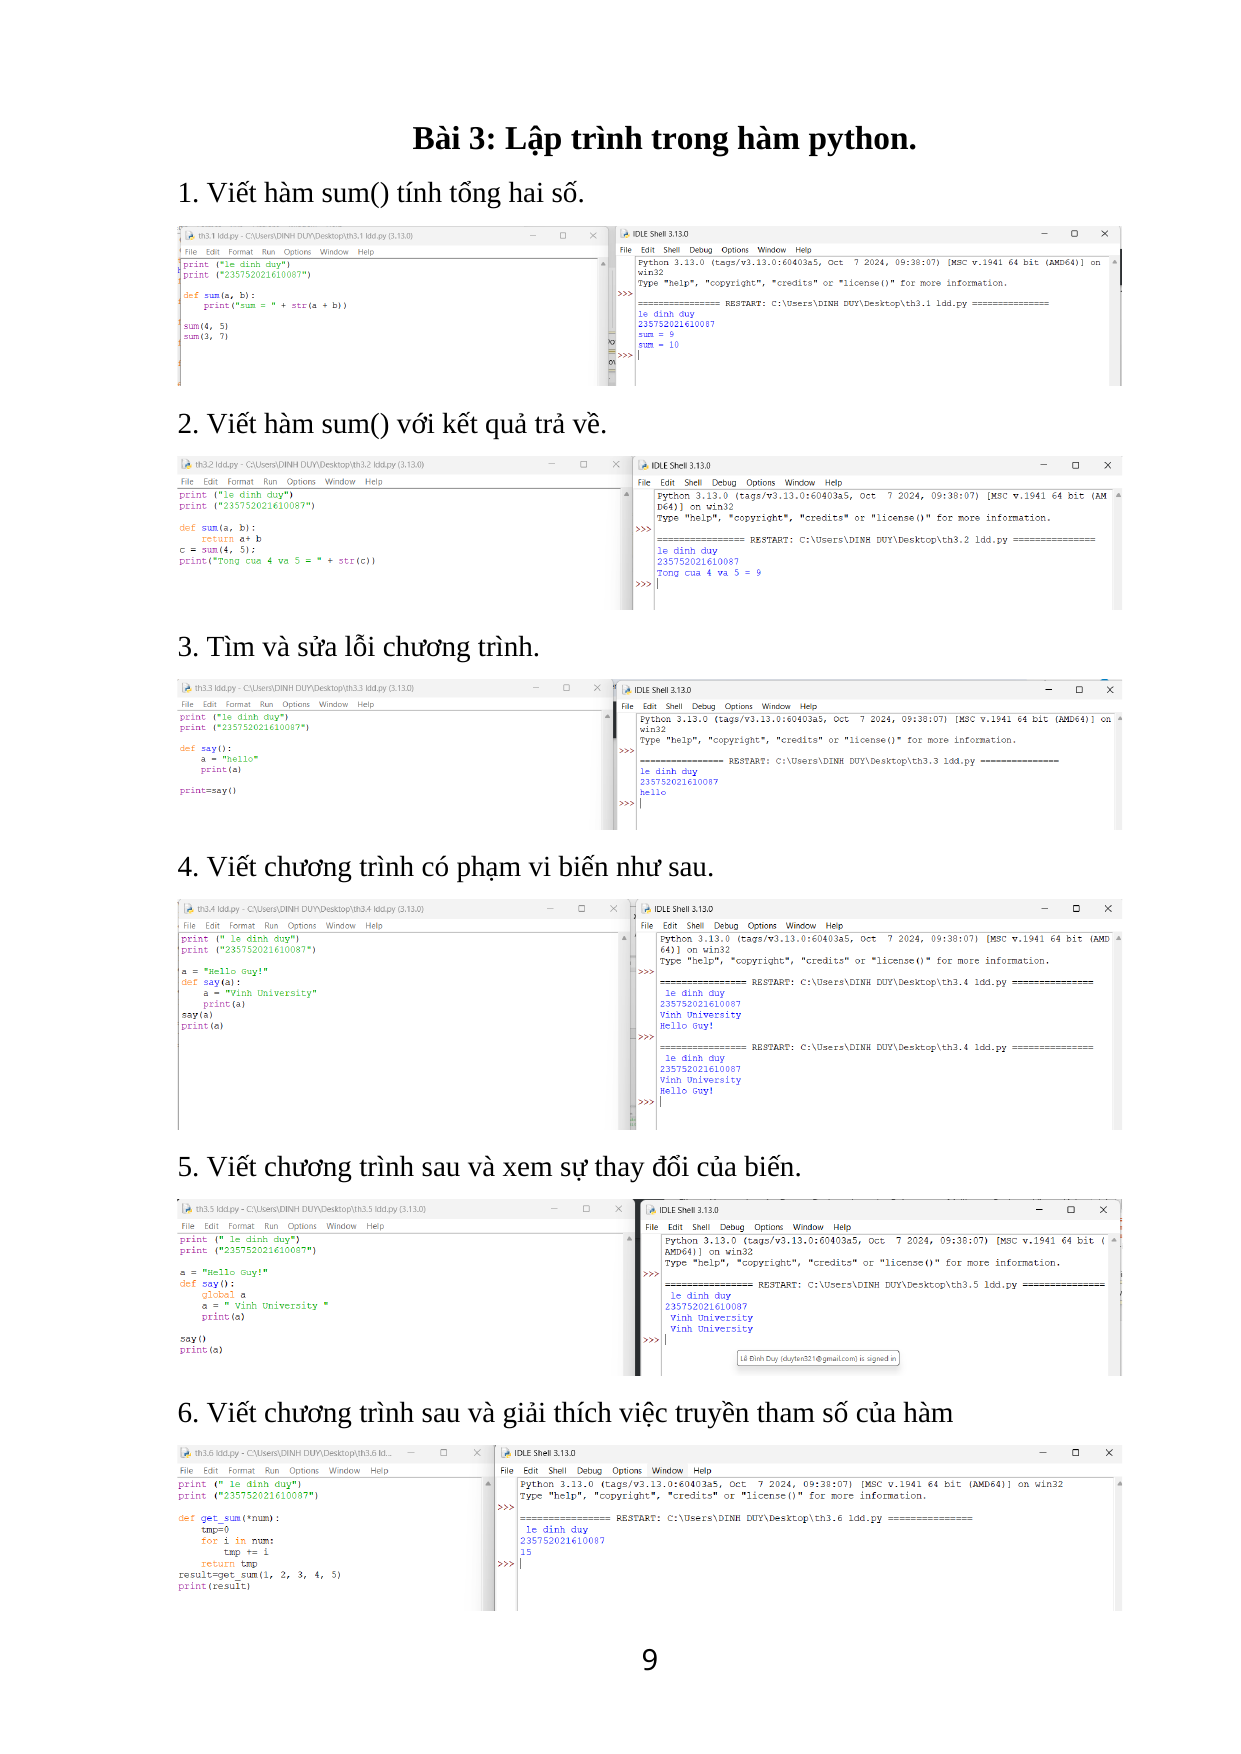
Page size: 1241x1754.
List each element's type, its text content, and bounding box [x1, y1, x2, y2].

text 3. Tìm và sửa lỗi chương trình. [177, 629, 1122, 663]
text 2. Viết hàm sum() với kết quả trả về. [177, 406, 1122, 439]
picture [177, 1199, 1123, 1376]
picture [177, 899, 1123, 1130]
picture [177, 226, 1122, 386]
text 5. Viết chương trình sau và xem sự thay đổi của biến. [177, 1149, 1122, 1183]
subtitle Bài 3: Lập trình trong hàm python. [207, 118, 1122, 156]
picture [177, 1445, 1123, 1611]
text 1. Viết hàm sum() tính tổng hai số. [177, 176, 1122, 209]
picture [177, 679, 1123, 830]
text 6. Viết chương trình sau và giải thích việc truyền tham số của hàm [177, 1395, 1122, 1428]
text 4. Viết chương trình có phạm vi biến như sau. [177, 849, 1122, 883]
picture [177, 456, 1123, 610]
